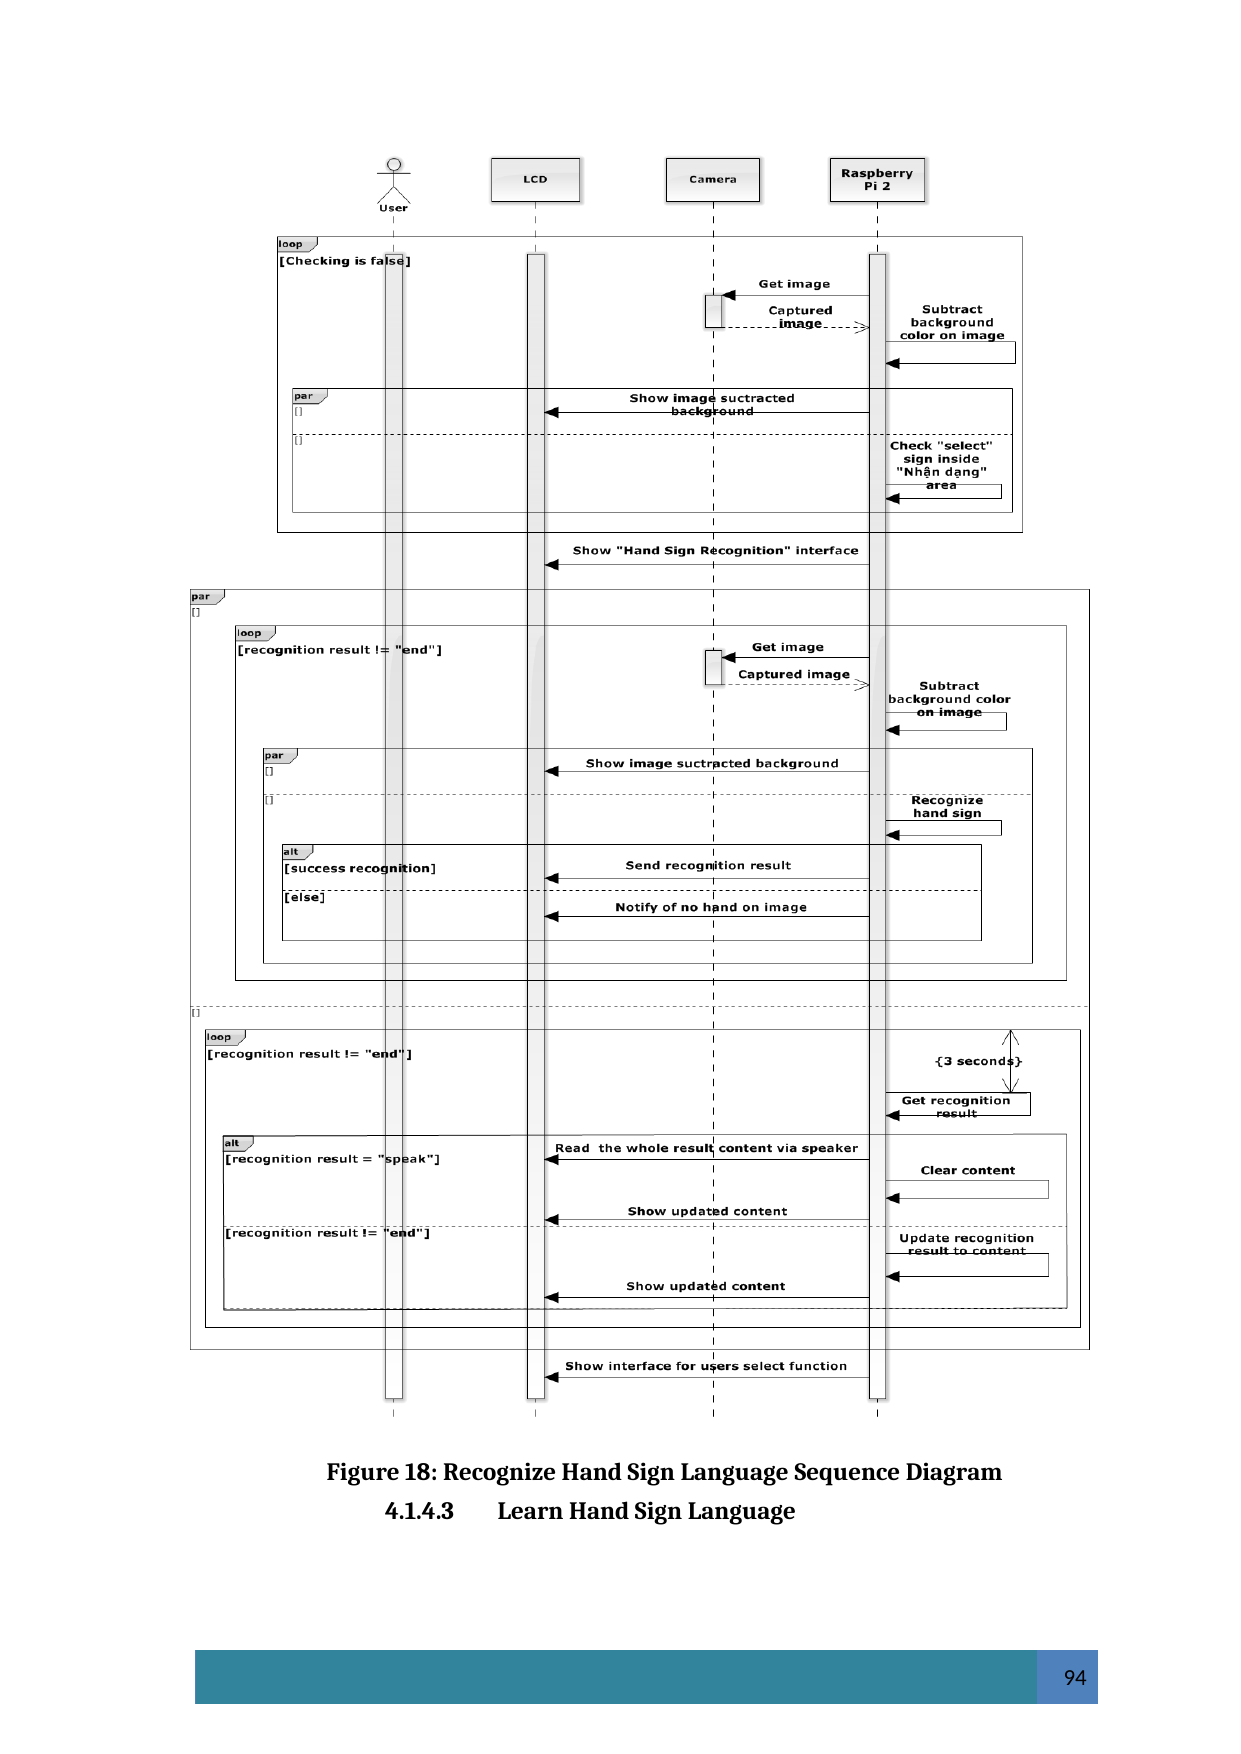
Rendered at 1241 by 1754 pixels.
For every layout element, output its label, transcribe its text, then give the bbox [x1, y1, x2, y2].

picture [177, 147, 1102, 1434]
subtitle Learn Hand Sign Language [385, 1497, 1122, 1526]
list Figure 18: Recognize Hand Sign Language Sequence Diagram [207, 1458, 1122, 1487]
